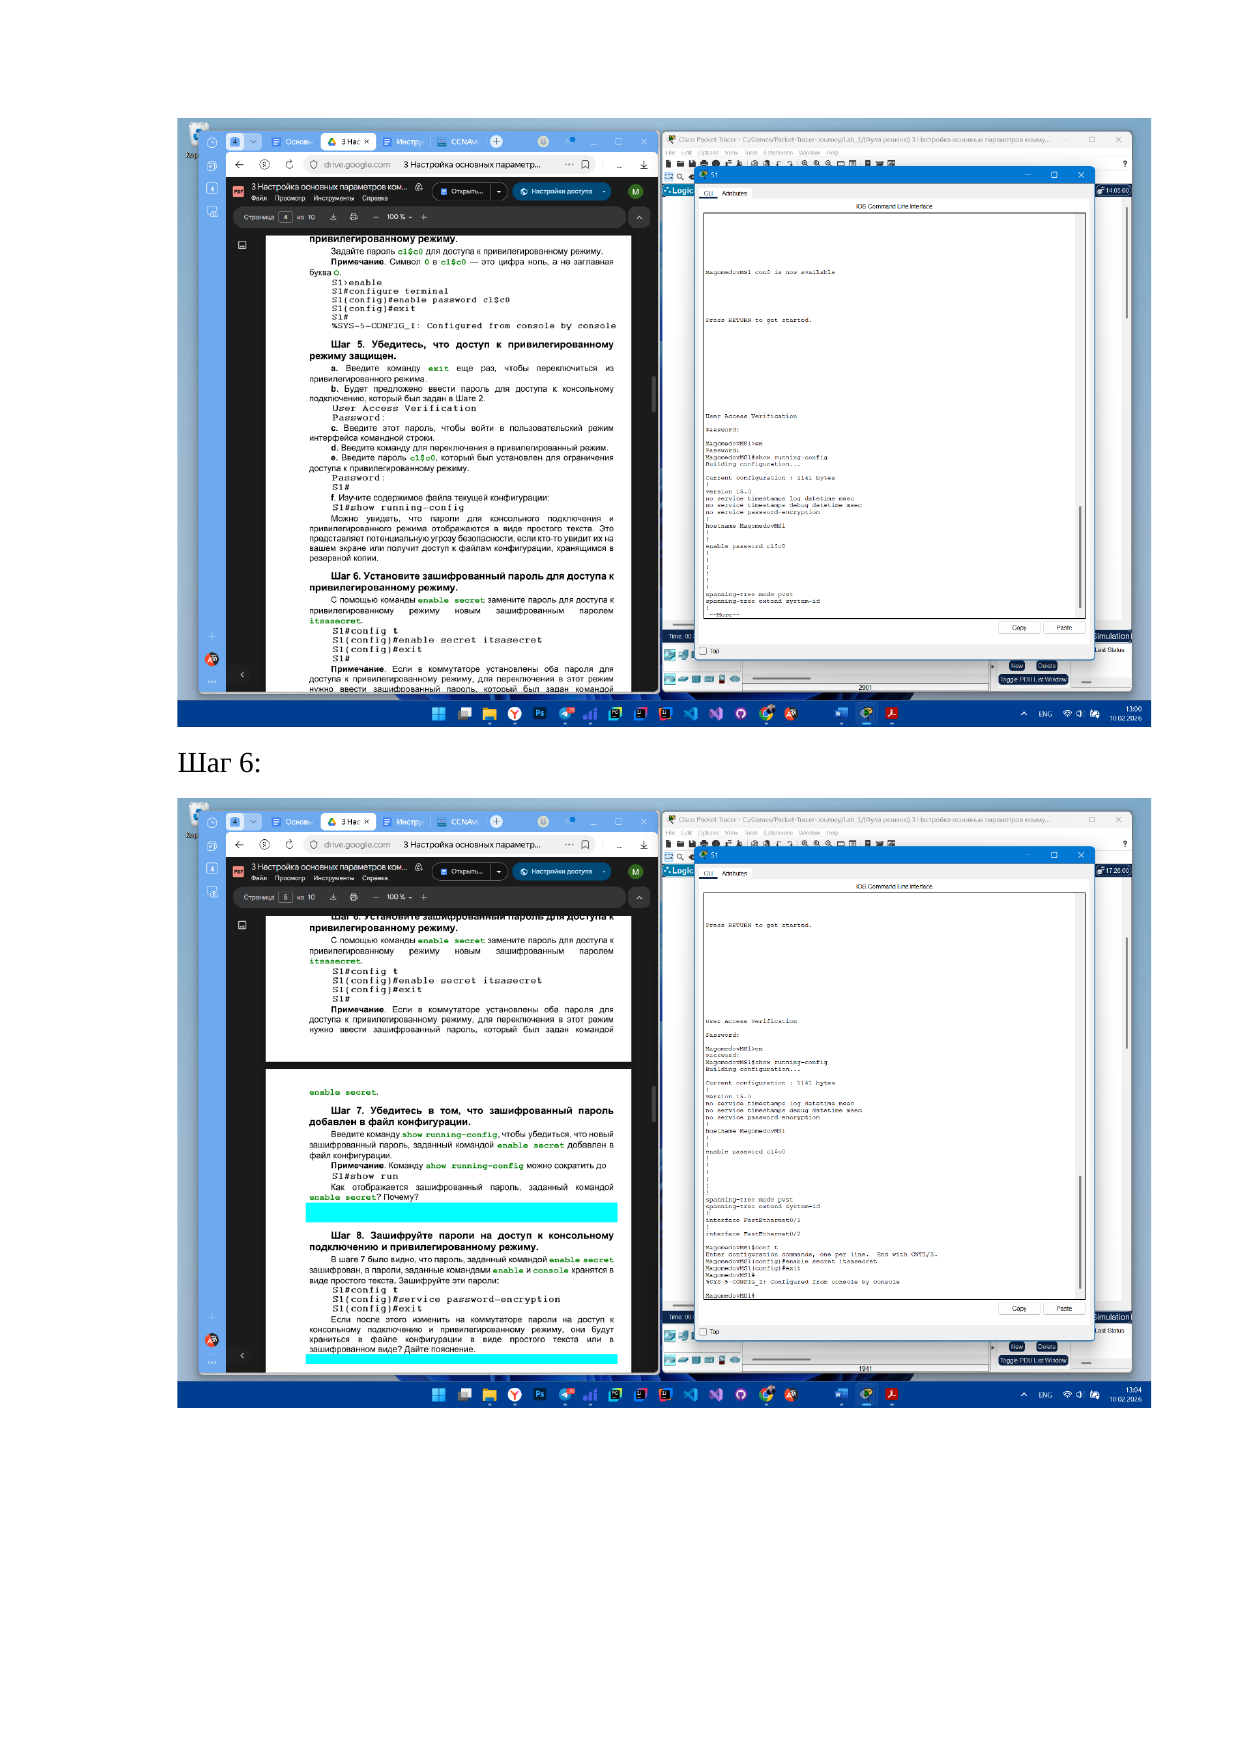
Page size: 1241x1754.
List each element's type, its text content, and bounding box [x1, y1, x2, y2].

picture [177, 118, 1152, 727]
text Шаг 6: [177, 745, 1152, 779]
picture [177, 798, 1152, 1408]
